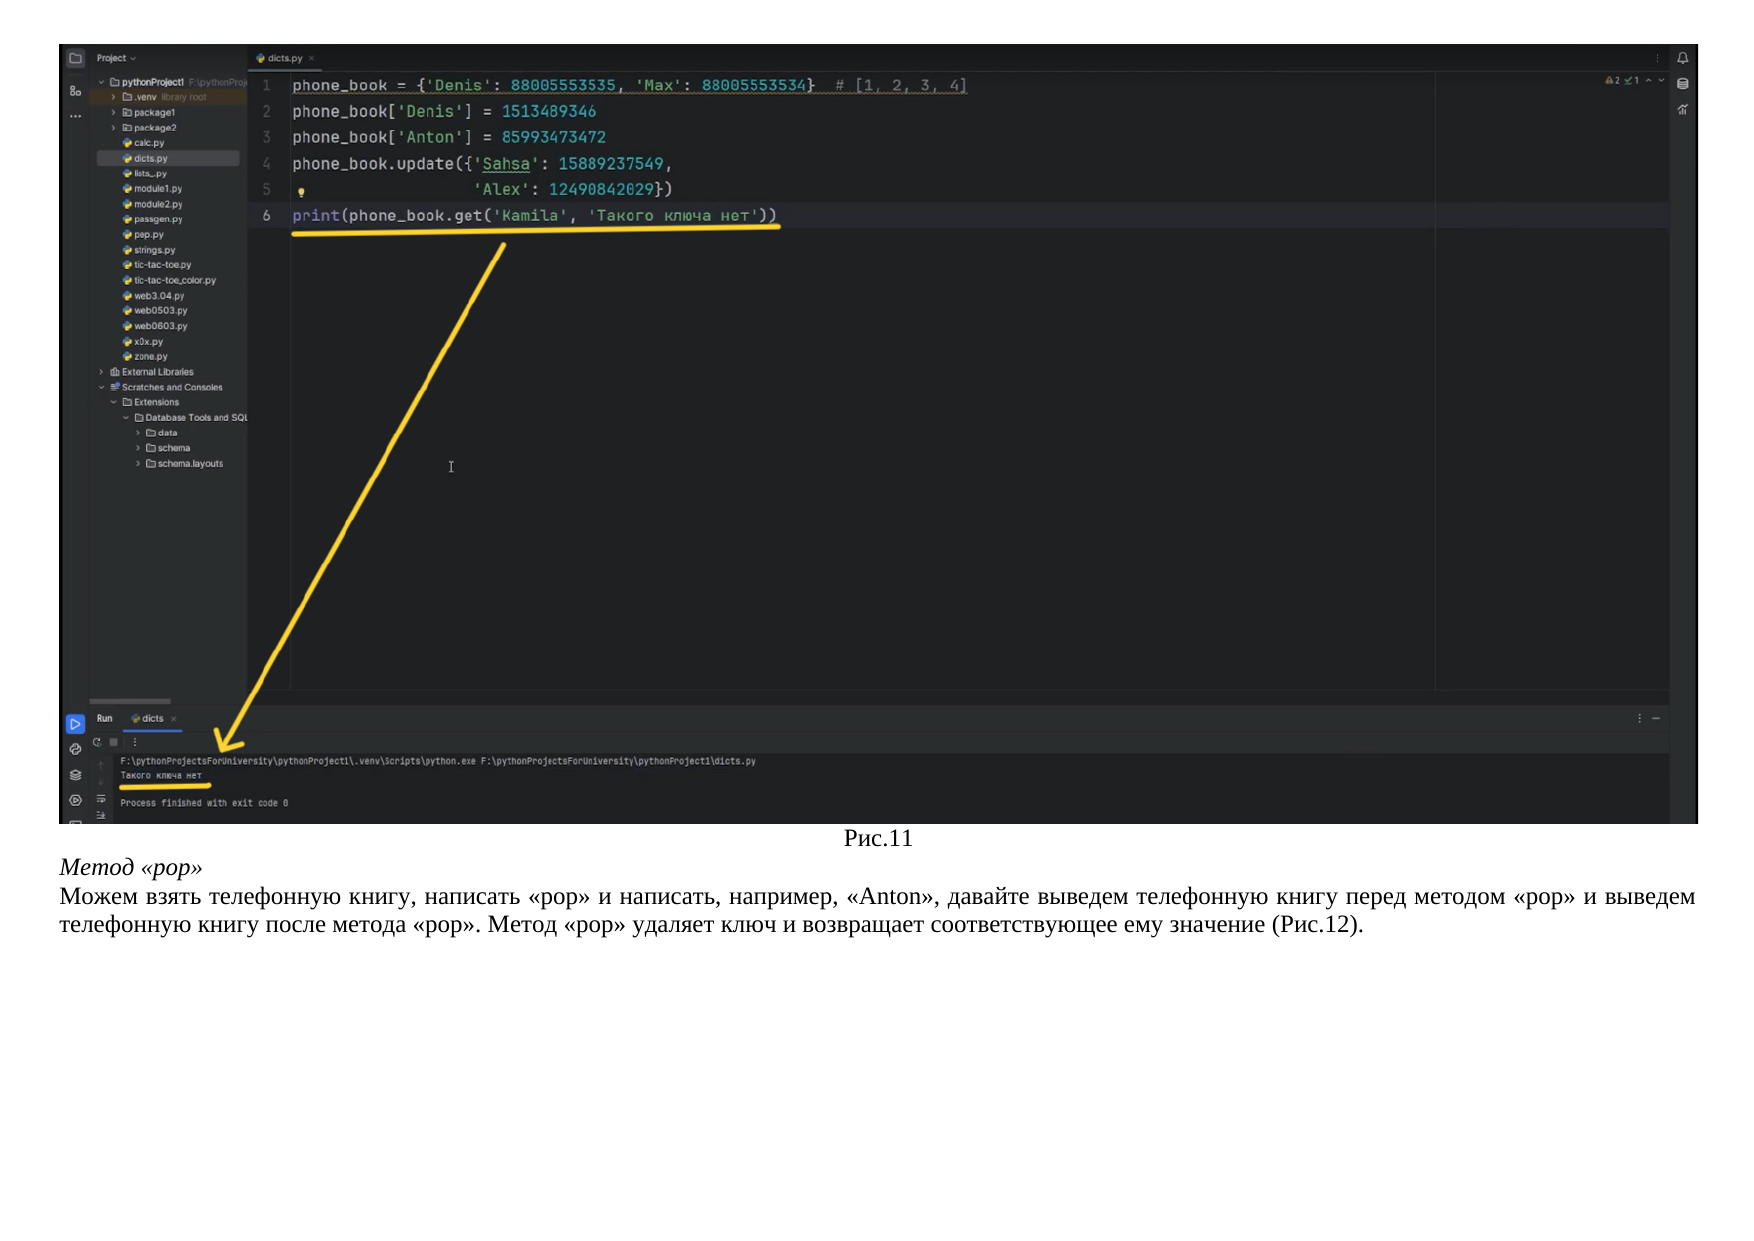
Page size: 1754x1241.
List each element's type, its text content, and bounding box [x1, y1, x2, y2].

picture [59, 44, 1699, 824]
text Можем взять телефонную книгу, написать «pop» и написать, например, «Anton», давайте выведем телефонную книгу перед методом «pop» и выведем телефонную книгу после метода «pop». Метод «pop» удаляет ключ и возвращает соответствующее ему значение (Рис.12). [59, 881, 1698, 938]
subtitle Метод «pop» [59, 852, 1698, 881]
text Рис.11 [59, 824, 1698, 852]
